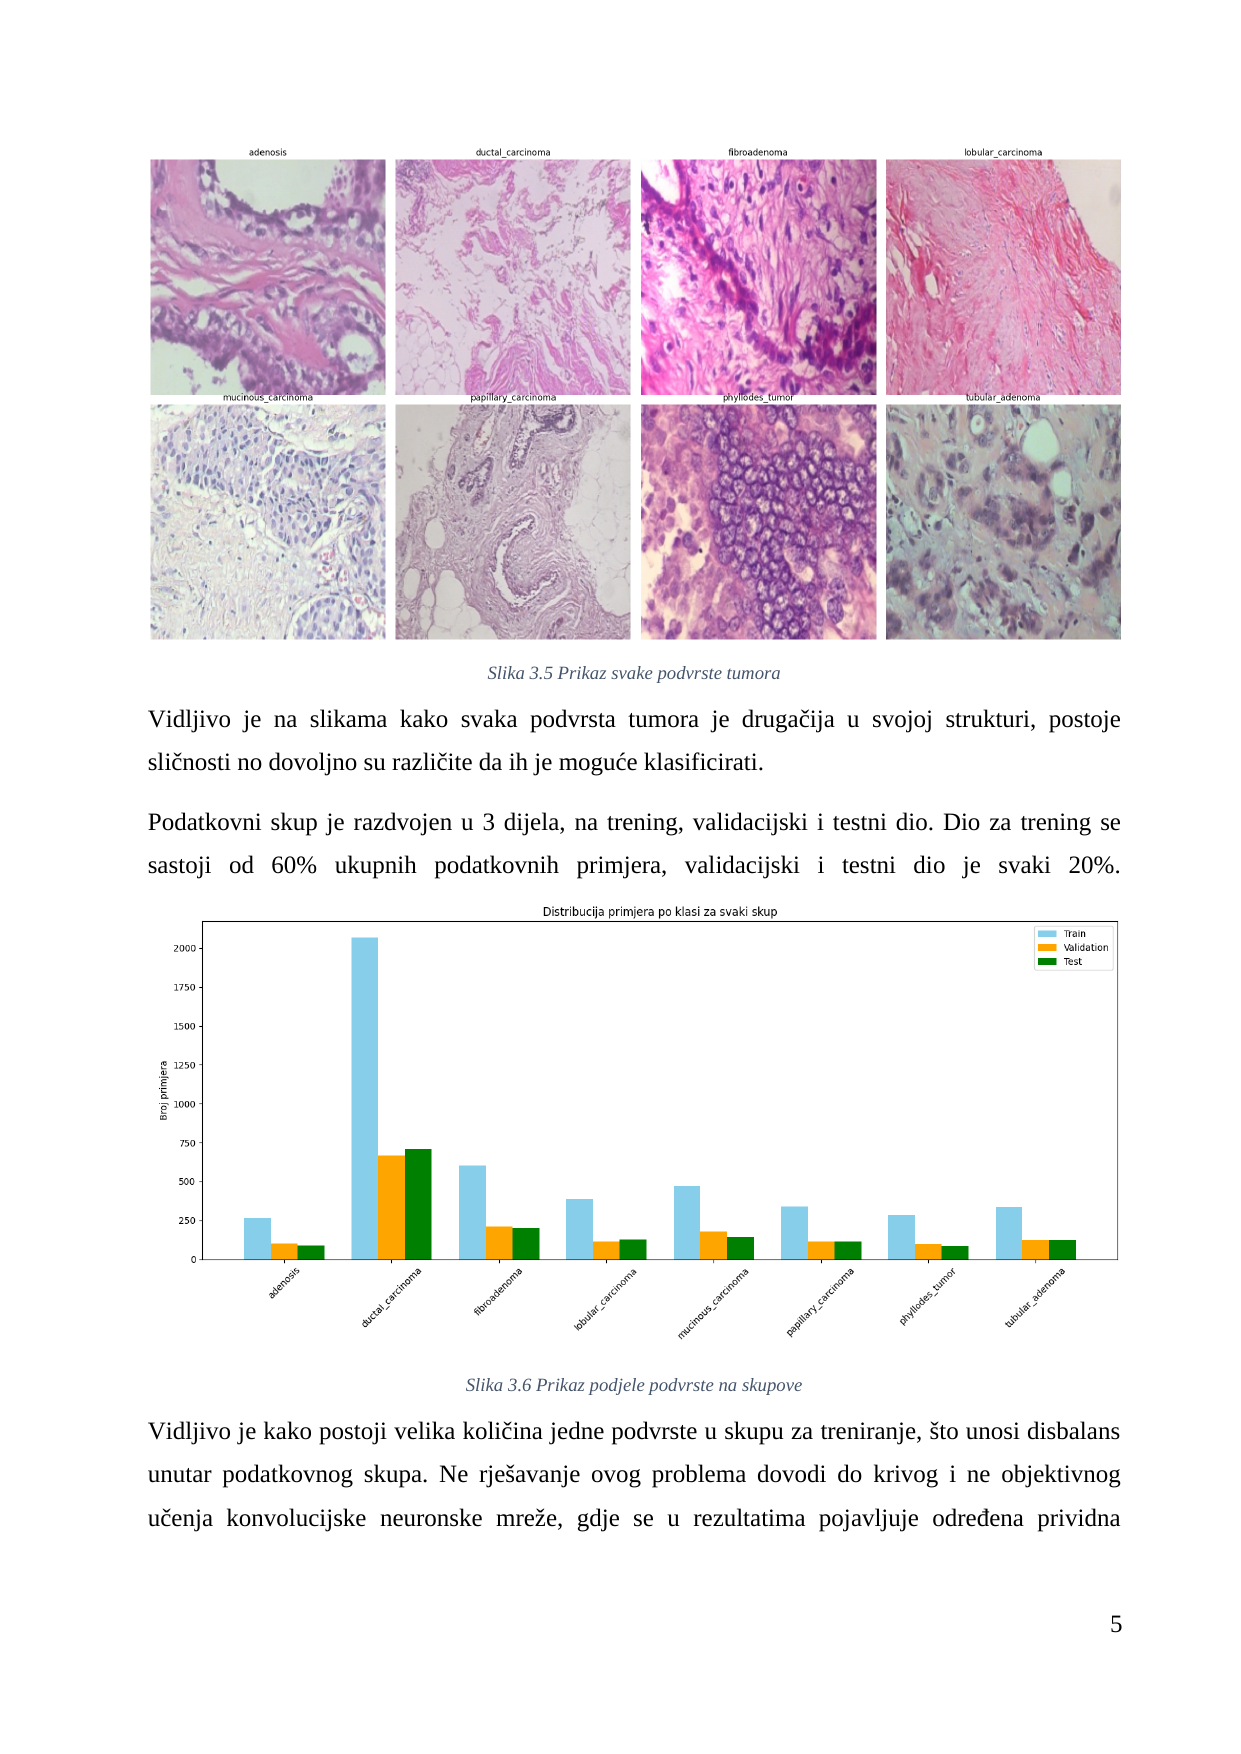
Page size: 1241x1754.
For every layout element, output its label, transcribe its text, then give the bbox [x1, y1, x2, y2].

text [148, 1416, 1122, 1531]
text Podatkovni skup je razdvojen u 3 dijela, na trening, validacijski i testni dio. Dio za trening se sastoji od 60% ukupnih podatkovnih primjera, validacijski i testni dio je svaki 20%. [148, 807, 1122, 893]
picture [147, 893, 1123, 1343]
picture [147, 147, 1123, 641]
text Vidljivo je na slikama kako svaka podvrsta tumora je drugačija u svojoj strukturi, postoje sličnosti no dovoljno su različite da ih je moguće klasificirati. [148, 704, 1122, 776]
